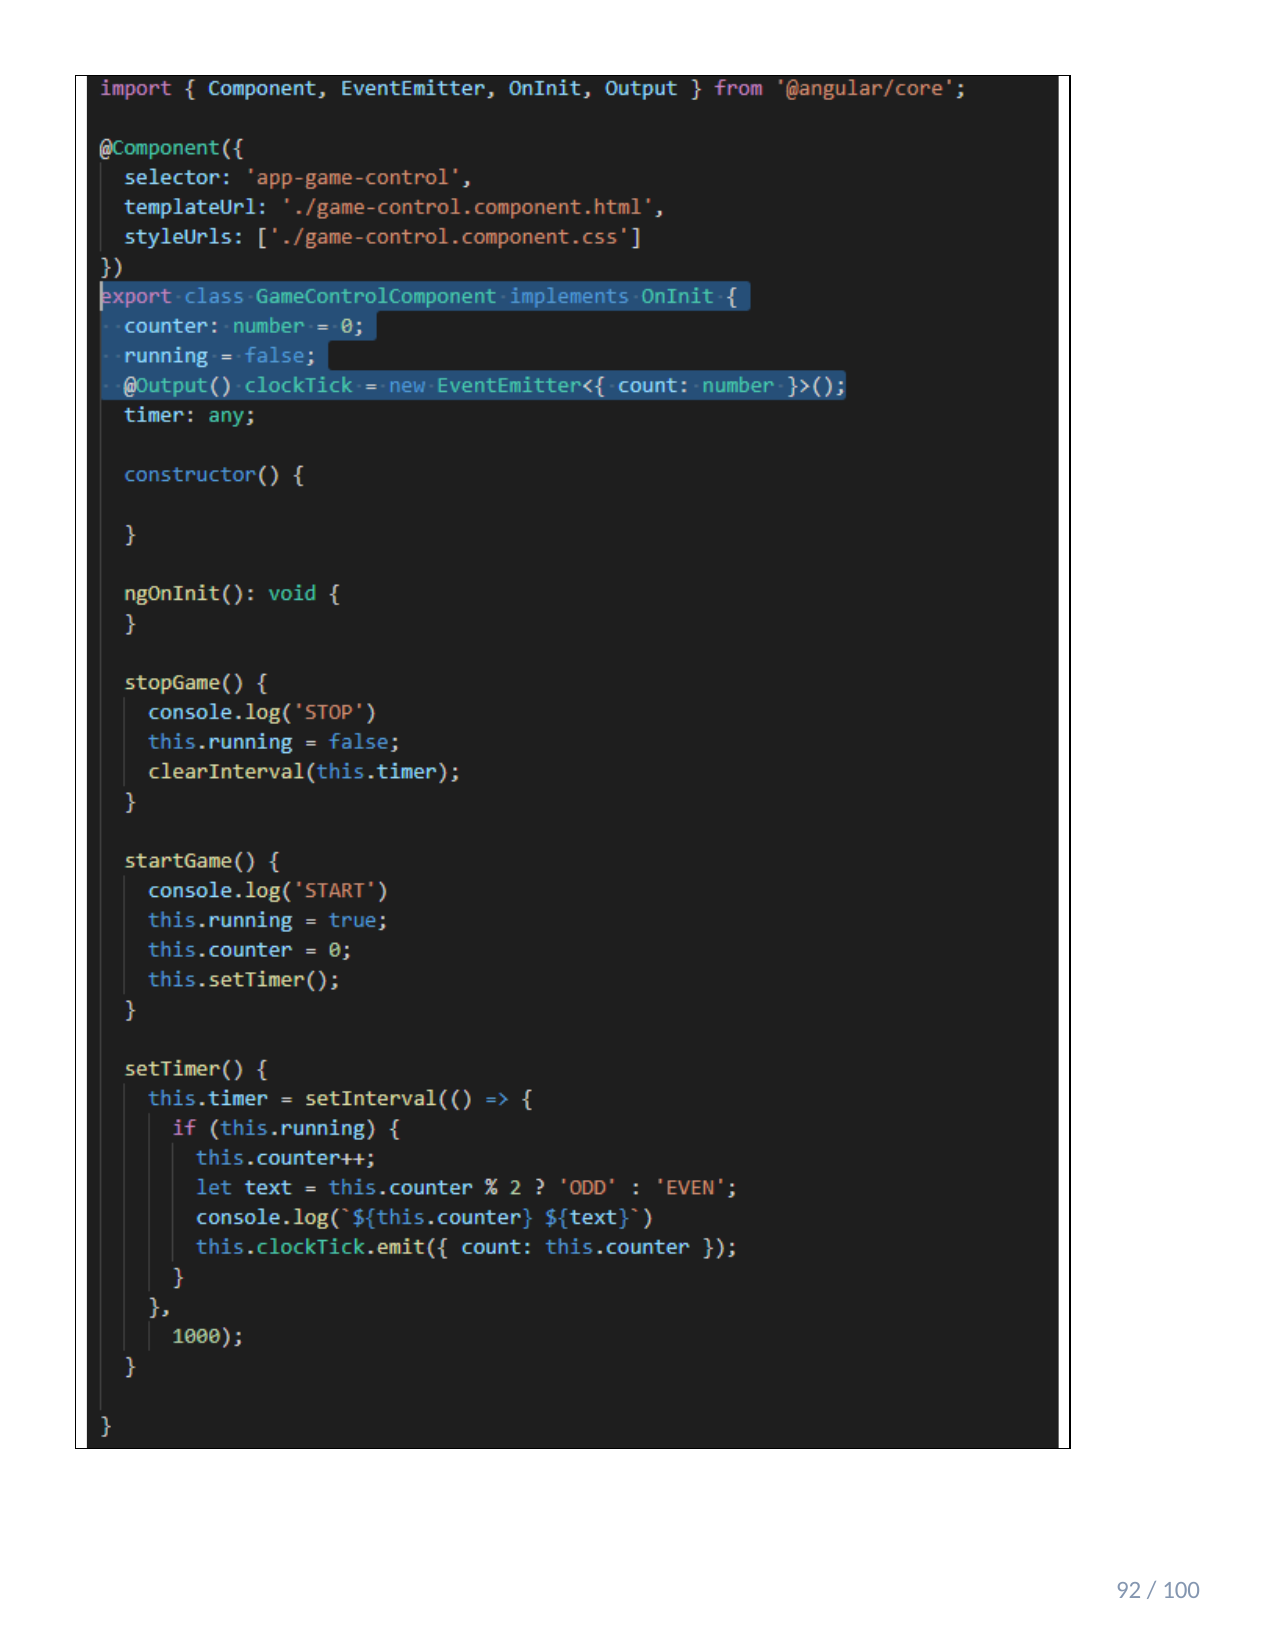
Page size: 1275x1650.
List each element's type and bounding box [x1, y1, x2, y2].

picture [86, 76, 1059, 1448]
table_cell [76, 76, 86, 1448]
table_cell [1059, 76, 1069, 1448]
